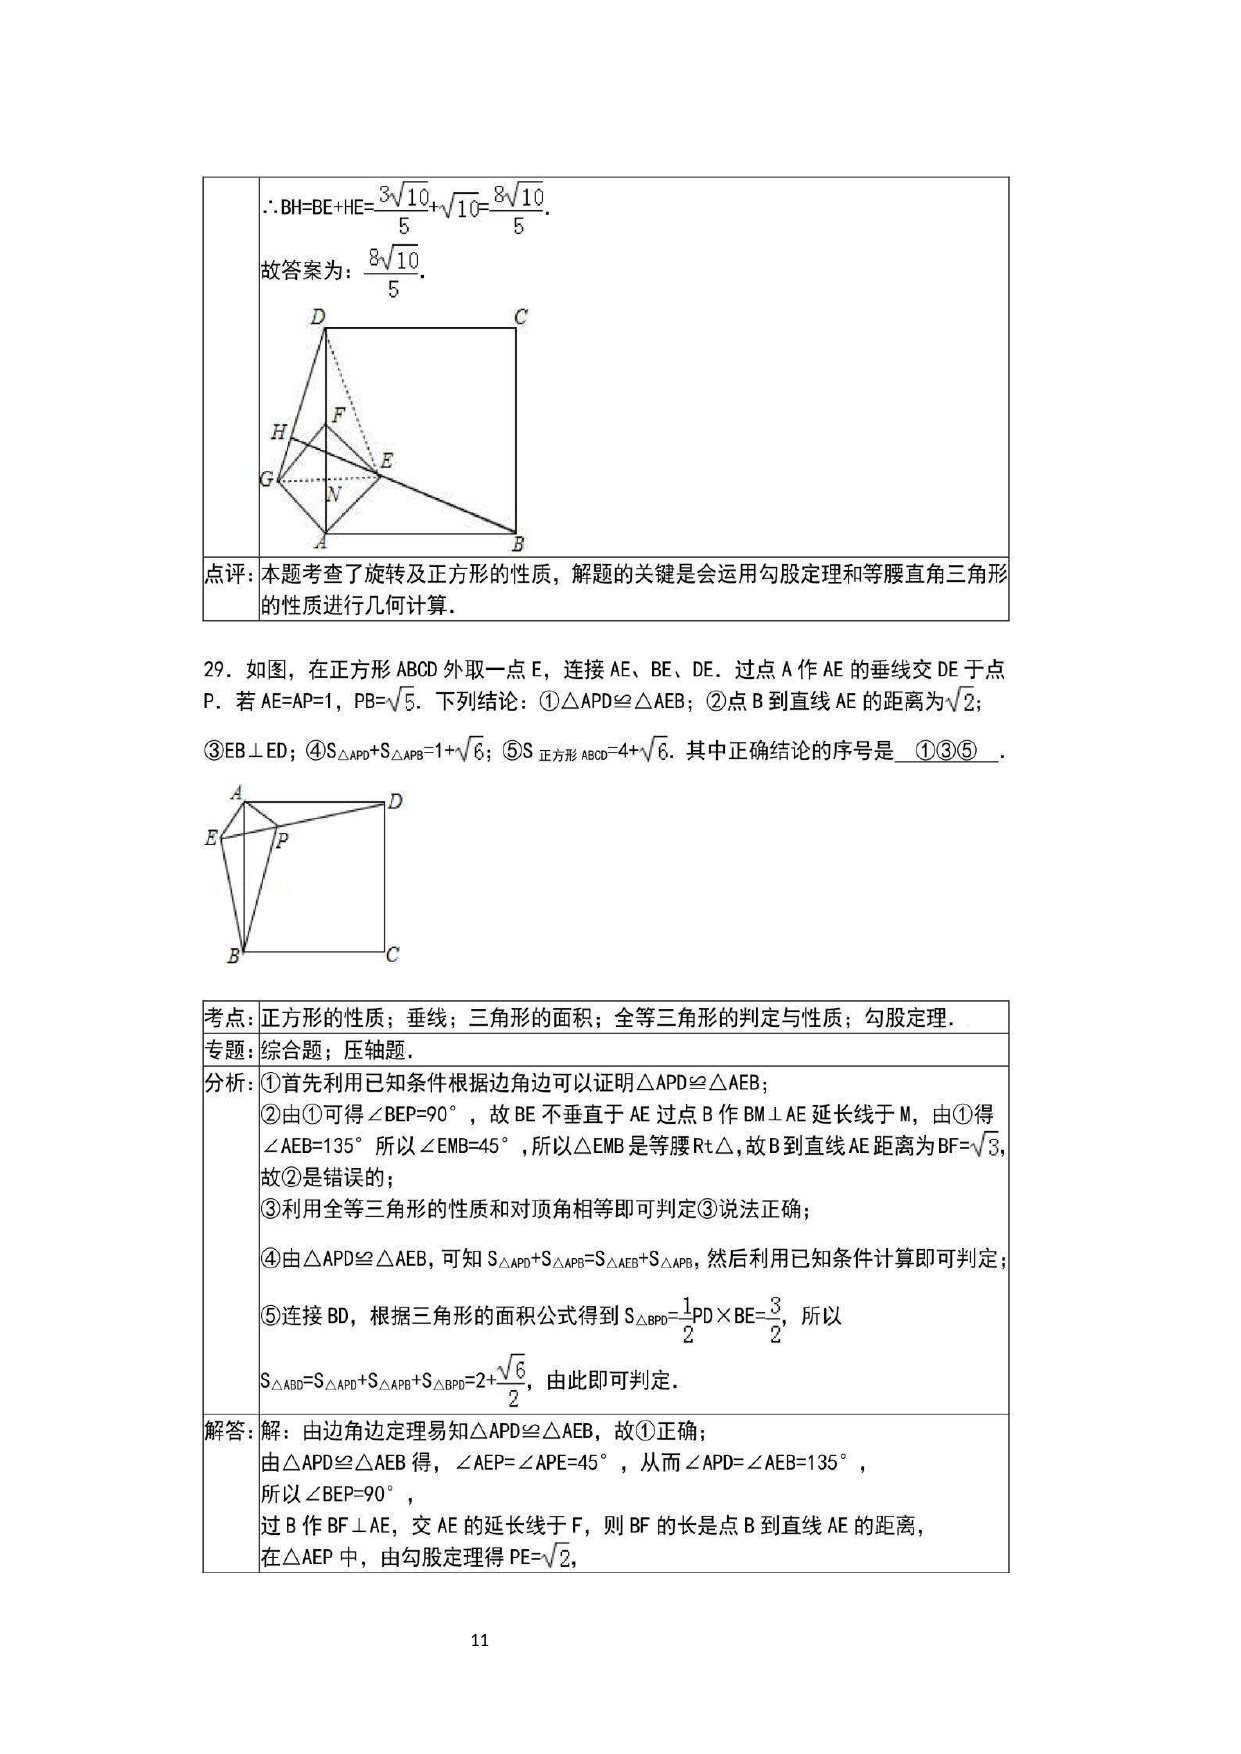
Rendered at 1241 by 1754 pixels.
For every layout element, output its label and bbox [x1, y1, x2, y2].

picture [187, 162, 1032, 1573]
